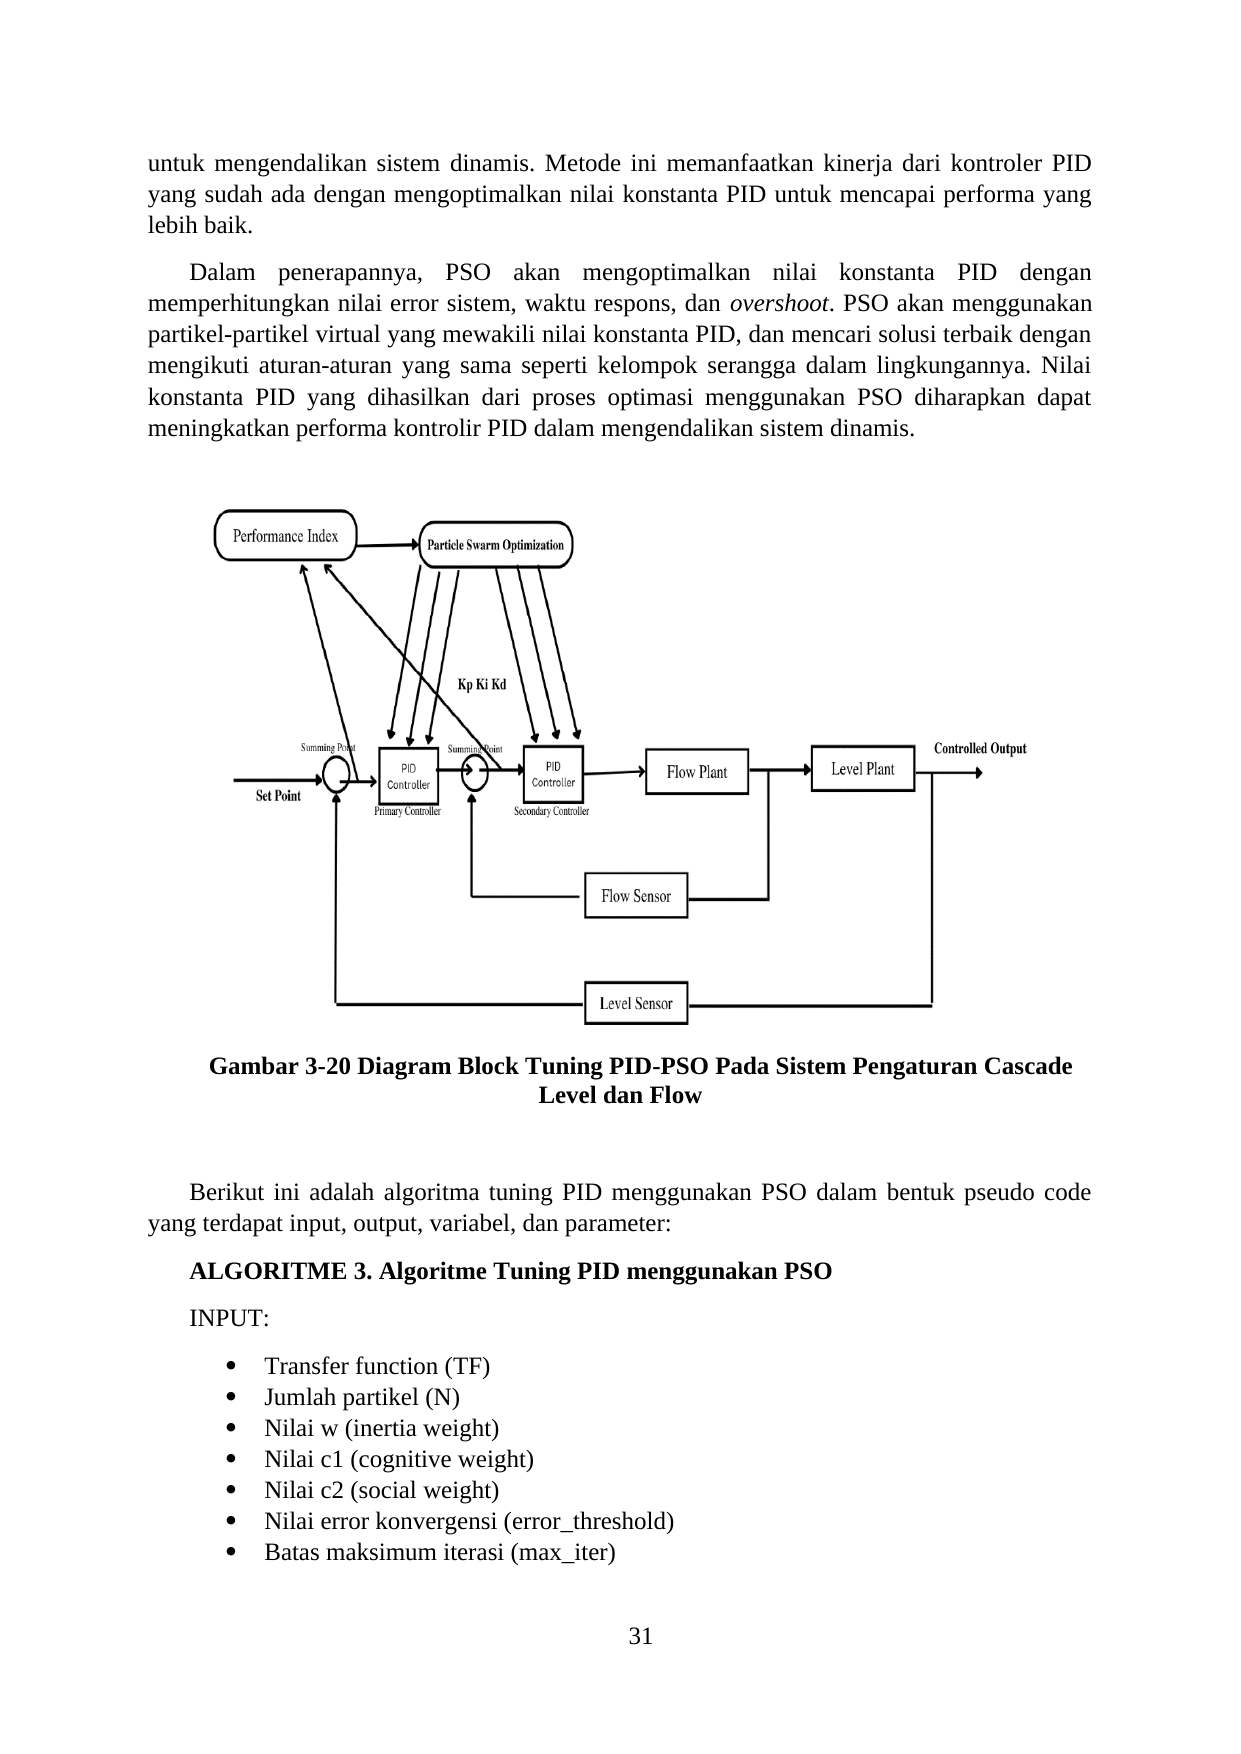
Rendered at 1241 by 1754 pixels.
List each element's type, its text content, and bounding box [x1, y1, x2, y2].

list Nilai error konvergensi (error_threshold) [227, 1506, 1092, 1535]
list Batas maksimum iterasi (max_iter) [227, 1537, 1092, 1566]
list Transfer function (TF) [227, 1351, 1092, 1380]
text ALGORITME 3. Algoritme Tuning PID menggunakan PSO [148, 1256, 1092, 1284]
list Nilai c2 (social weight) [227, 1475, 1092, 1504]
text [148, 148, 1092, 238]
list Nilai w (inertia weight) [227, 1413, 1092, 1442]
list Nilai c1 (cognitive weight) [227, 1444, 1092, 1473]
text INPUT: [148, 1303, 1092, 1332]
picture [202, 508, 1039, 1032]
text Dalam penerapannya, PSO akan mengoptimalkan nilai konstanta PID dengan memperhitungkan nilai error sistem, waktu respons, dan overshoot. PSO akan menggunakan partikel-partikel virtual yang mewakili nilai konstanta PID, dan mencari solusi terbaik dengan mengikuti aturan-aturan yang sama seperti kelompok serangga dalam lingkungannya. Nilai konstanta PID yang dihasilkan dari proses optimasi menggunakan PSO diharapkan dapat meningkatkan performa kontrolir PID dalam mengendalikan sistem dinamis. [148, 257, 1092, 441]
text Berikut ini adalah algoritma tuning PID menggunakan PSO dalam bentuk pseudo code yang terdapat input, output, variabel, dan parameter: [148, 1177, 1092, 1237]
list Jumlah partikel (N) [227, 1382, 1092, 1411]
